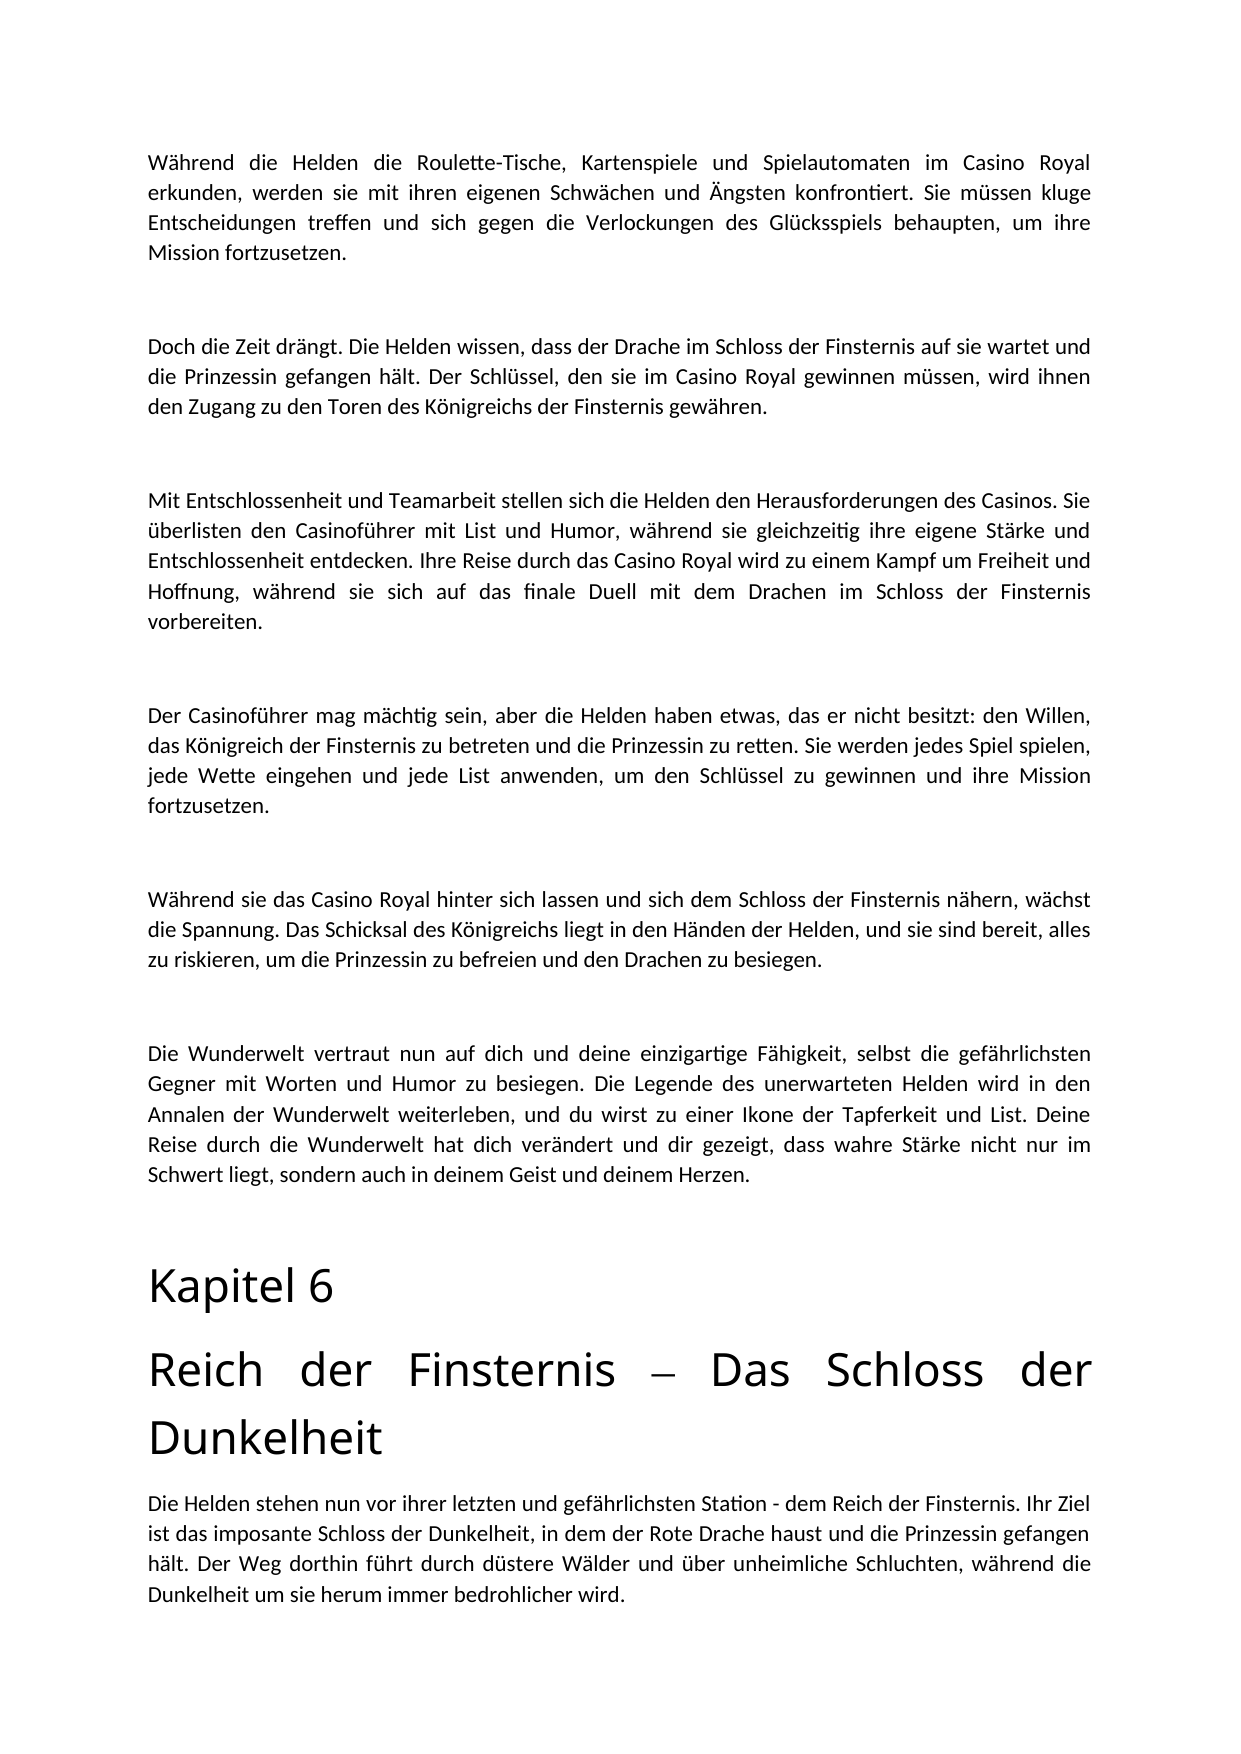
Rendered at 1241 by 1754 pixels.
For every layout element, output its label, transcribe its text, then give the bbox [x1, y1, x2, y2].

text Während sie das Casino Royal hinter sich lassen und sich dem Schloss der Finsternis nähern, wächst die Spannung. Das Schicksal des Königreichs liegt in den Händen der Helden, und sie sind bereit, alles zu riskieren, um die Prinzessin zu befreien und den Drachen zu besiegen. [148, 885, 1093, 973]
text Mit Entschlossenheit und Teamarbeit stellen sich die Helden den Herausforderungen des Casinos. Sie überlisten den Casinoführer mit List und Humor, während sie gleichzeitig ihre eigene Stärke und Entschlossenheit entdecken. Ihre Reise durch das Casino Royal wird zu einem Kampf um Freiheit und Hoffnung, während sie sich auf das finale Duell mit dem Drachen im Schloss der Finsternis vorbereiten. [148, 486, 1093, 635]
text Der Casinoführer mag mächtig sein, aber die Helden haben etwas, das er nicht besitzt: den Willen, das Königreich der Finsternis zu betreten und die Prinzessin zu retten. Sie werden jedes Spiel spielen, jede Wette eingehen und jede List anwenden, um den Schlüssel zu gewinnen und ihre Mission fortzusetzen. [148, 701, 1093, 819]
text Während die Helden die Roulette-Tische, Kartenspiele und Spielautomaten im Casino Royal erkunden, werden sie mit ihren eigenen Schwächen und Ängsten konfrontiert. Sie müssen kluge Entscheidungen treffen und sich gegen die Verlockungen des Glücksspiels behaupten, um ihre Mission fortzusetzen. [148, 148, 1093, 266]
text Die Helden stehen nun vor ihrer letzten und gefährlichsten Station - dem Reich der Finsternis. Ihr Ziel ist das imposante Schloss der Dunkelheit, in dem der Rote Drache haust und die Prinzessin gefangen hält. Der Weg dorthin führt durch düstere Wälder und über unheimliche Schluchten, während die Dunkelheit um sie herum immer bedrohlicher wird. [148, 1489, 1093, 1608]
text Doch die Zeit drängt. Die Helden wissen, dass der Drache im Schloss der Finsternis auf sie wartet und die Prinzessin gefangen hält. Der Schlüssel, den sie im Casino Royal gewinnen müssen, wird ihnen den Zugang zu den Toren des Königreichs der Finsternis gewähren. [148, 332, 1093, 420]
text Reich der Finsternis – Das Schloss der Dunkelheit [148, 1338, 1093, 1467]
text Die Wunderwelt vertraut nun auf dich und deine einzigartige Fähigkeit, selbst die gefährlichsten Gegner mit Worten und Humor zu besiegen. Die Legende des unerwarteten Helden wird in den Annalen der Wunderwelt weiterleben, und du wirst zu einer Ikone der Tapferkeit und List. Deine Reise durch die Wunderwelt hat dich verändert und dir gezeigt, dass wahre Stärke nicht nur im Schwert liegt, sondern auch in deinem Geist und deinem Herzen. [148, 1039, 1093, 1188]
text Kapitel 6 [148, 1254, 1093, 1316]
